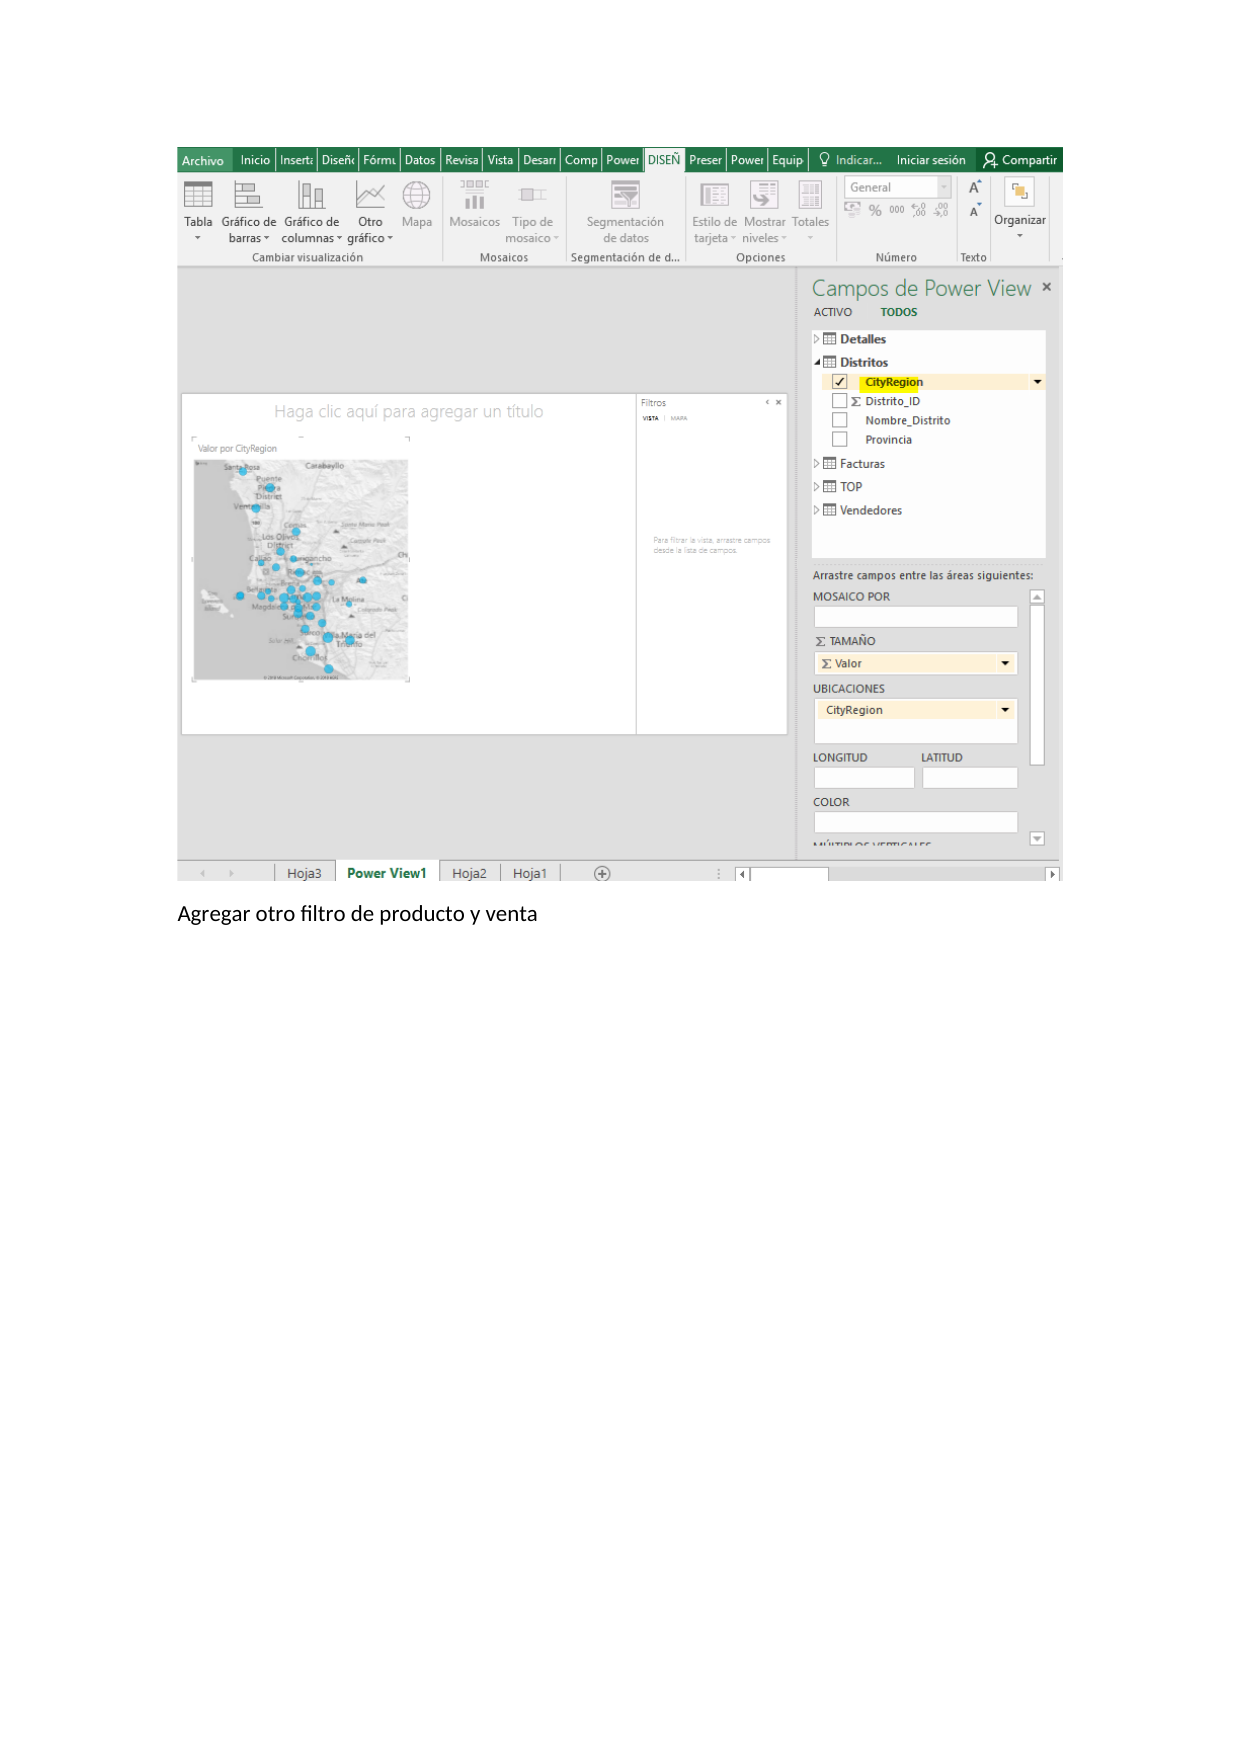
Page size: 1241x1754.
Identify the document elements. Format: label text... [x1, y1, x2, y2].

text Agregar otro filtro de producto y venta [177, 899, 1063, 928]
picture [177, 147, 1063, 881]
